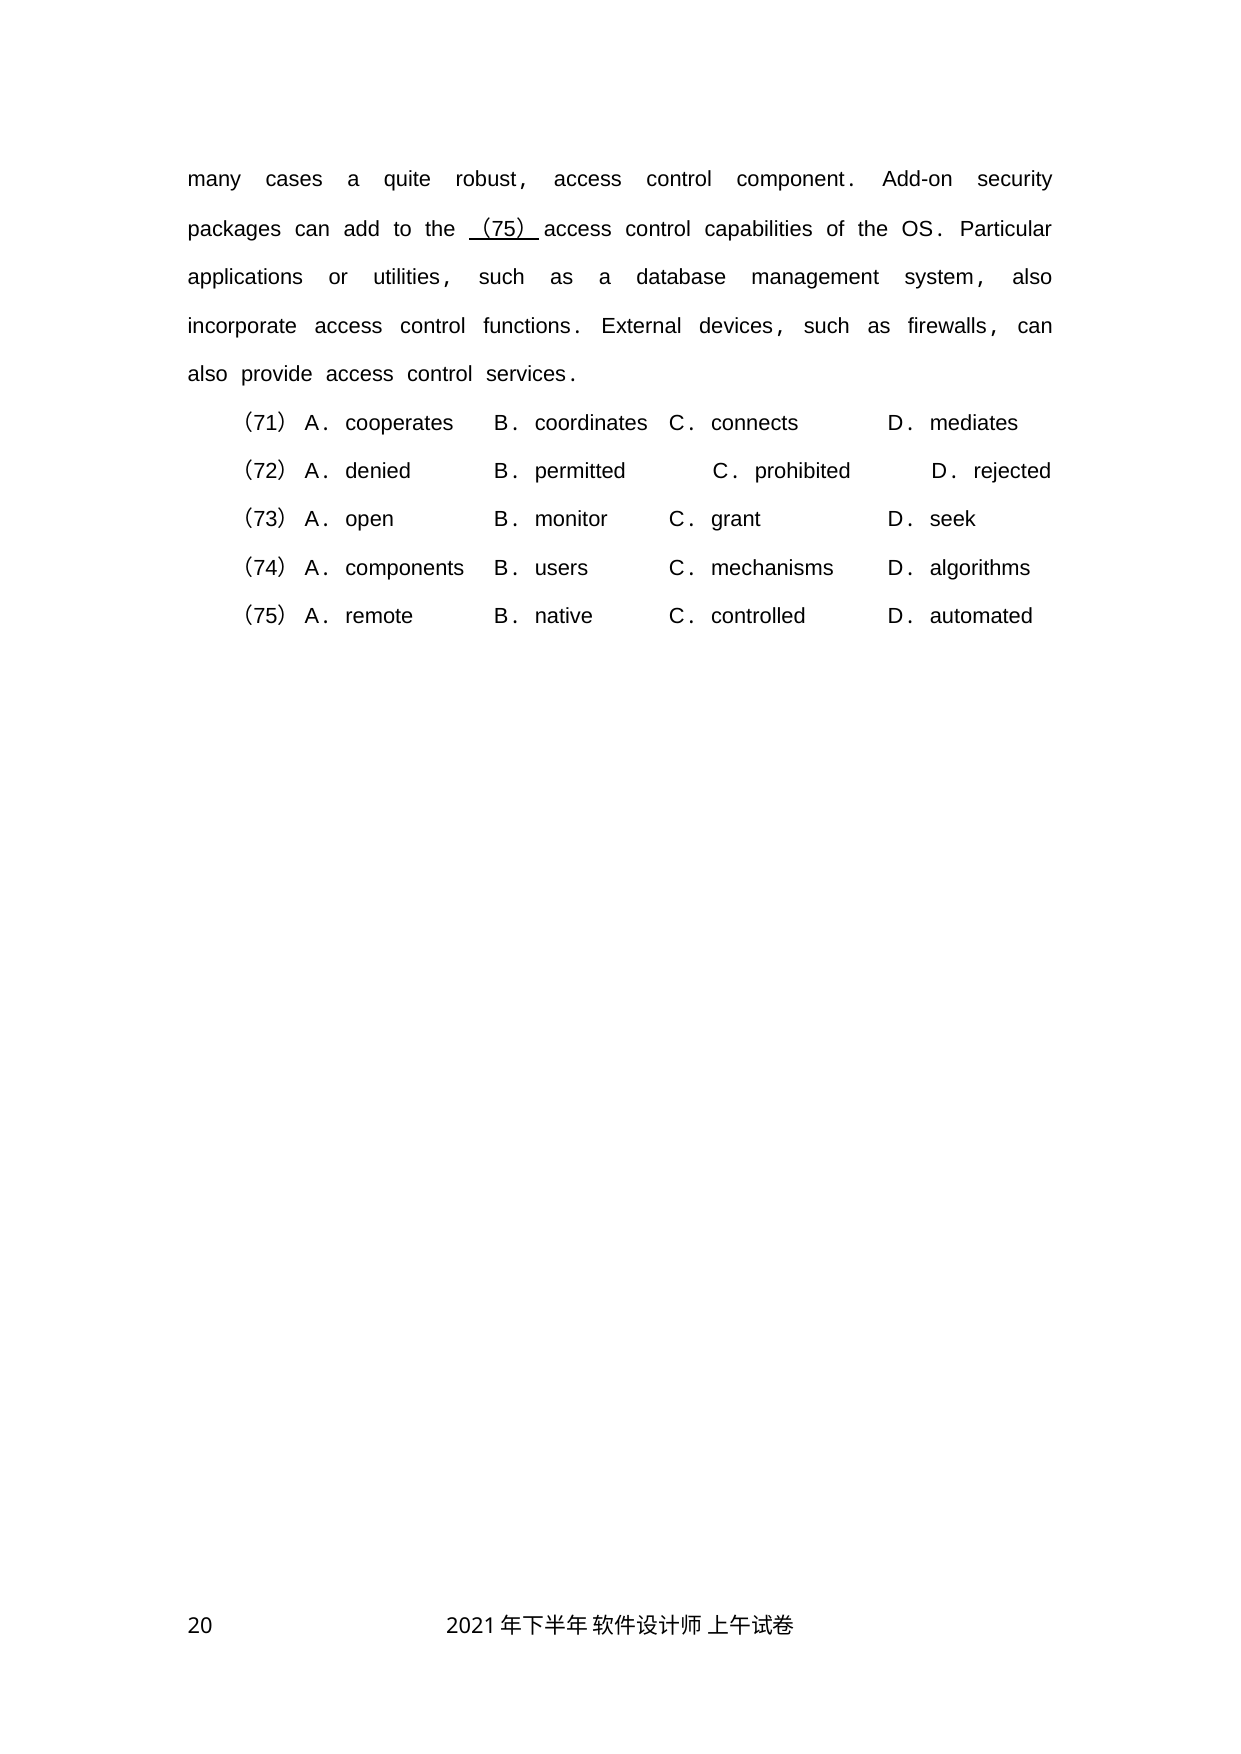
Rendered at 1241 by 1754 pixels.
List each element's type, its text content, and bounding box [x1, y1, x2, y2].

text （71） A. cooperates B. coordinates C. connects D. mediates [187, 404, 1053, 437]
text （75） A. remote B. native C. controlled D. automated [187, 598, 1053, 630]
text （73） A. open B. monitor C. grant D. seek [187, 501, 1053, 533]
text （74） A. components B. users C. mechanisms D. algorithms [187, 549, 1053, 582]
text （72） A. denied B. permitted C. prohibited D. rejected [187, 453, 1053, 485]
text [187, 162, 1053, 389]
